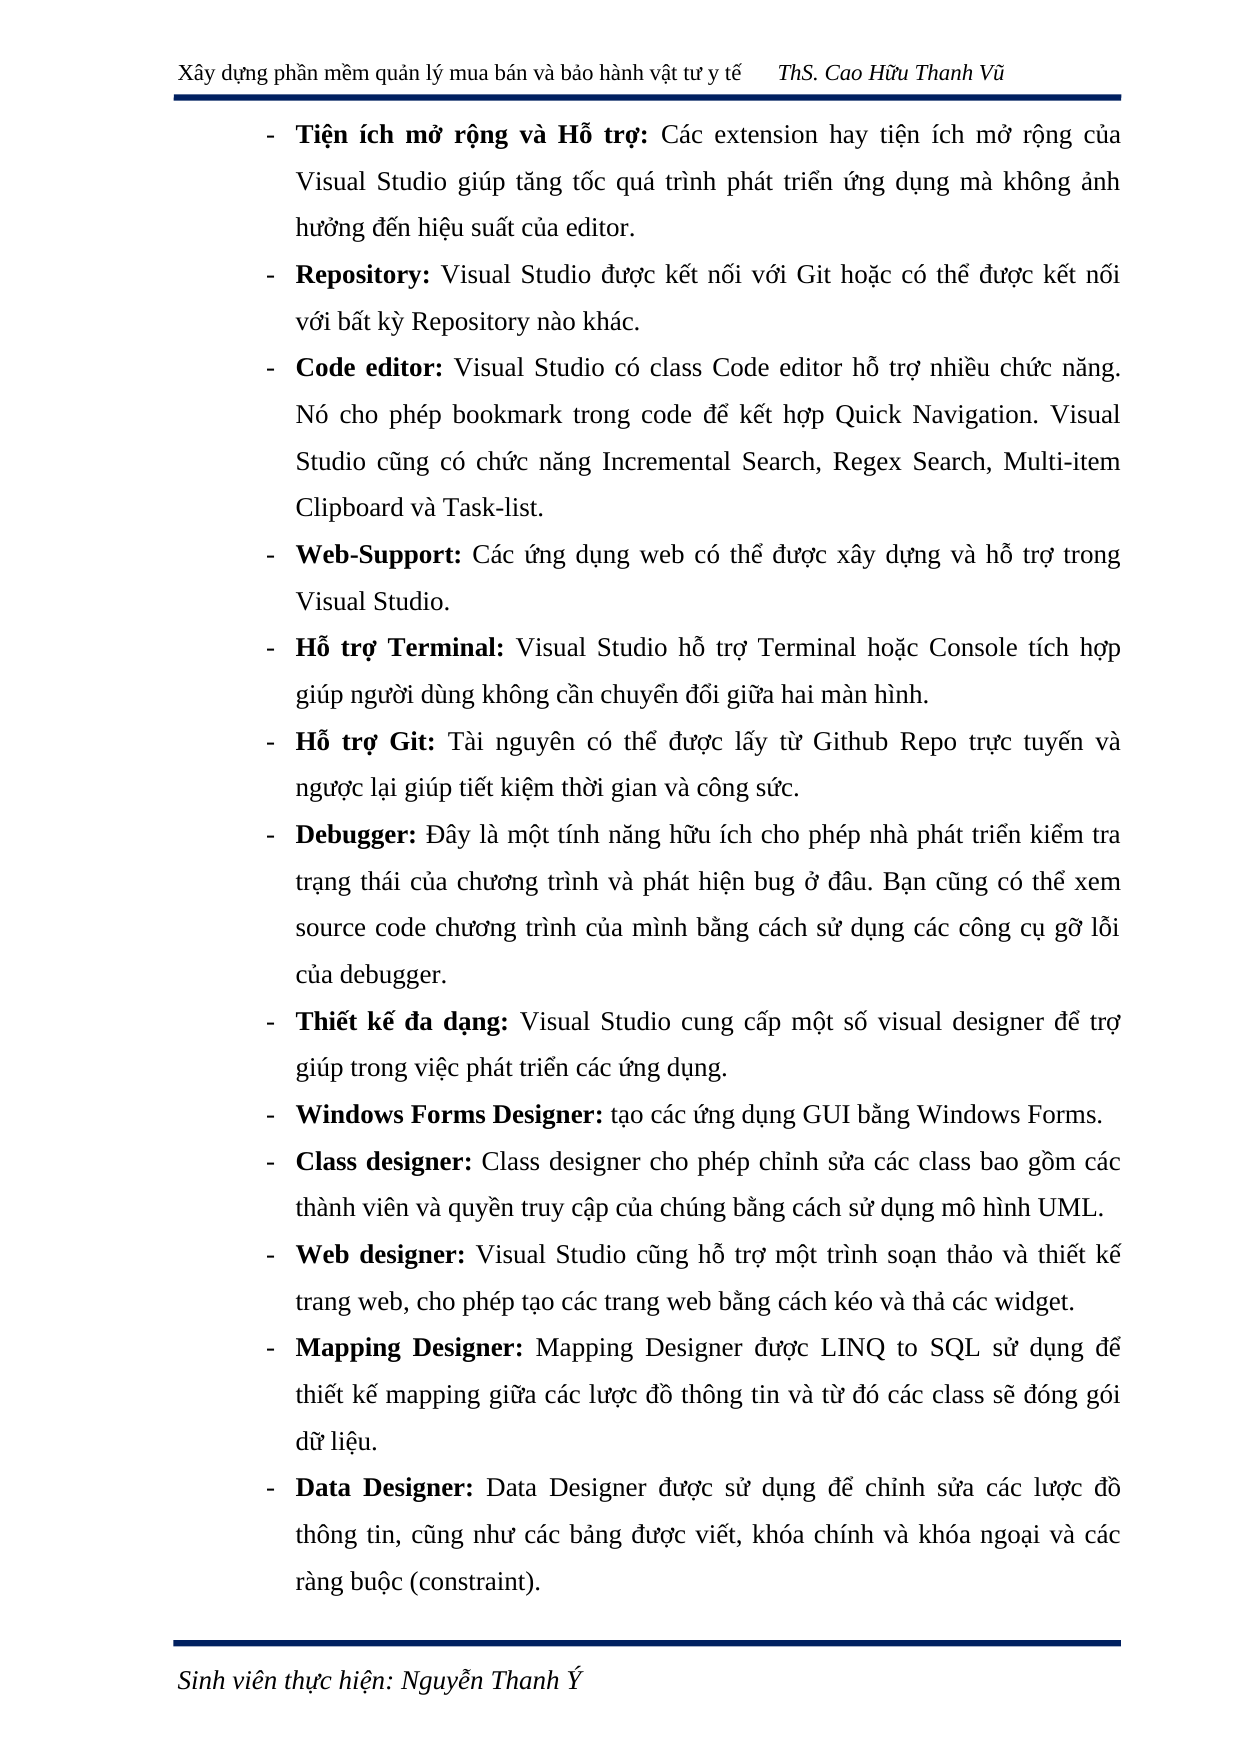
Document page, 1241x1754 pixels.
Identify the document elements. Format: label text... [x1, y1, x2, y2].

list Web designer: Visual Studio cũng hỗ trợ một trình soạn thảo và thiết kế trang web, cho phép tạo các trang web bằng cách kéo và thả các widget. [266, 1238, 1122, 1316]
list Hỗ trợ Terminal: Visual Studio hỗ trợ Terminal hoặc Console tích hợp giúp người dùng không cần chuyển đổi giữa hai màn hình. [266, 631, 1122, 709]
list Class designer: Class designer cho phép chỉnh sửa các class bao gồm các thành viên và quyền truy cập của chúng bằng cách sử dụng mô hình UML. [266, 1145, 1122, 1223]
list Mapping Designer: Mapping Designer được LINQ to SQL sử dụng để thiết kế mapping giữa các lược đồ thông tin và từ đó các class sẽ đóng gói dữ liệu. [266, 1331, 1122, 1456]
list Repository: Visual Studio được kết nối với Git hoặc có thể được kết nối với bất kỳ Repository nào khác. [266, 258, 1122, 336]
list Code editor: Visual Studio có class Code editor hỗ trợ nhiều chức năng. Nó cho phép bookmark trong code để kết hợp Quick Navigation. Visual Studio cũng có chức năng Incremental Search, Regex Search, Multi-item Clipboard và Task-list. [266, 351, 1122, 523]
list Thiết kế đa dạng: Visual Studio cung cấp một số visual designer để trợ giúp trong việc phát triển các ứng dụng. [266, 1005, 1122, 1083]
list Tiện ích mở rộng và Hỗ trợ: Các extension hay tiện ích mở rộng của Visual Studio giúp tăng tốc quá trình phát triển ứng dụng mà không ảnh hưởng đến hiệu suất của editor. [266, 118, 1122, 243]
list Web-Support: Các ứng dụng web có thể được xây dựng và hỗ trợ trong Visual Studio. [266, 538, 1122, 616]
list Debugger: Đây là một tính năng hữu ích cho phép nhà phát triển kiểm tra trạng thái của chương trình và phát hiện bug ở đâu. Bạn cũng có thể xem source code chương trình của mình bằng cách sử dụng các công cụ gỡ lỗi của debugger. [266, 818, 1122, 989]
list Data Designer: Data Designer được sử dụng để chỉnh sửa các lược đồ thông tin, cũng như các bảng được viết, khóa chính và khóa ngoại và các ràng buộc (constraint). [266, 1471, 1122, 1596]
list Hỗ trợ Git: Tài nguyên có thể được lấy từ Github Repo trực tuyến và ngược lại giúp tiết kiệm thời gian và công sức. [266, 725, 1122, 803]
list Windows Forms Designer: tạo các ứng dụng GUI bằng Windows Forms. [266, 1098, 1122, 1129]
